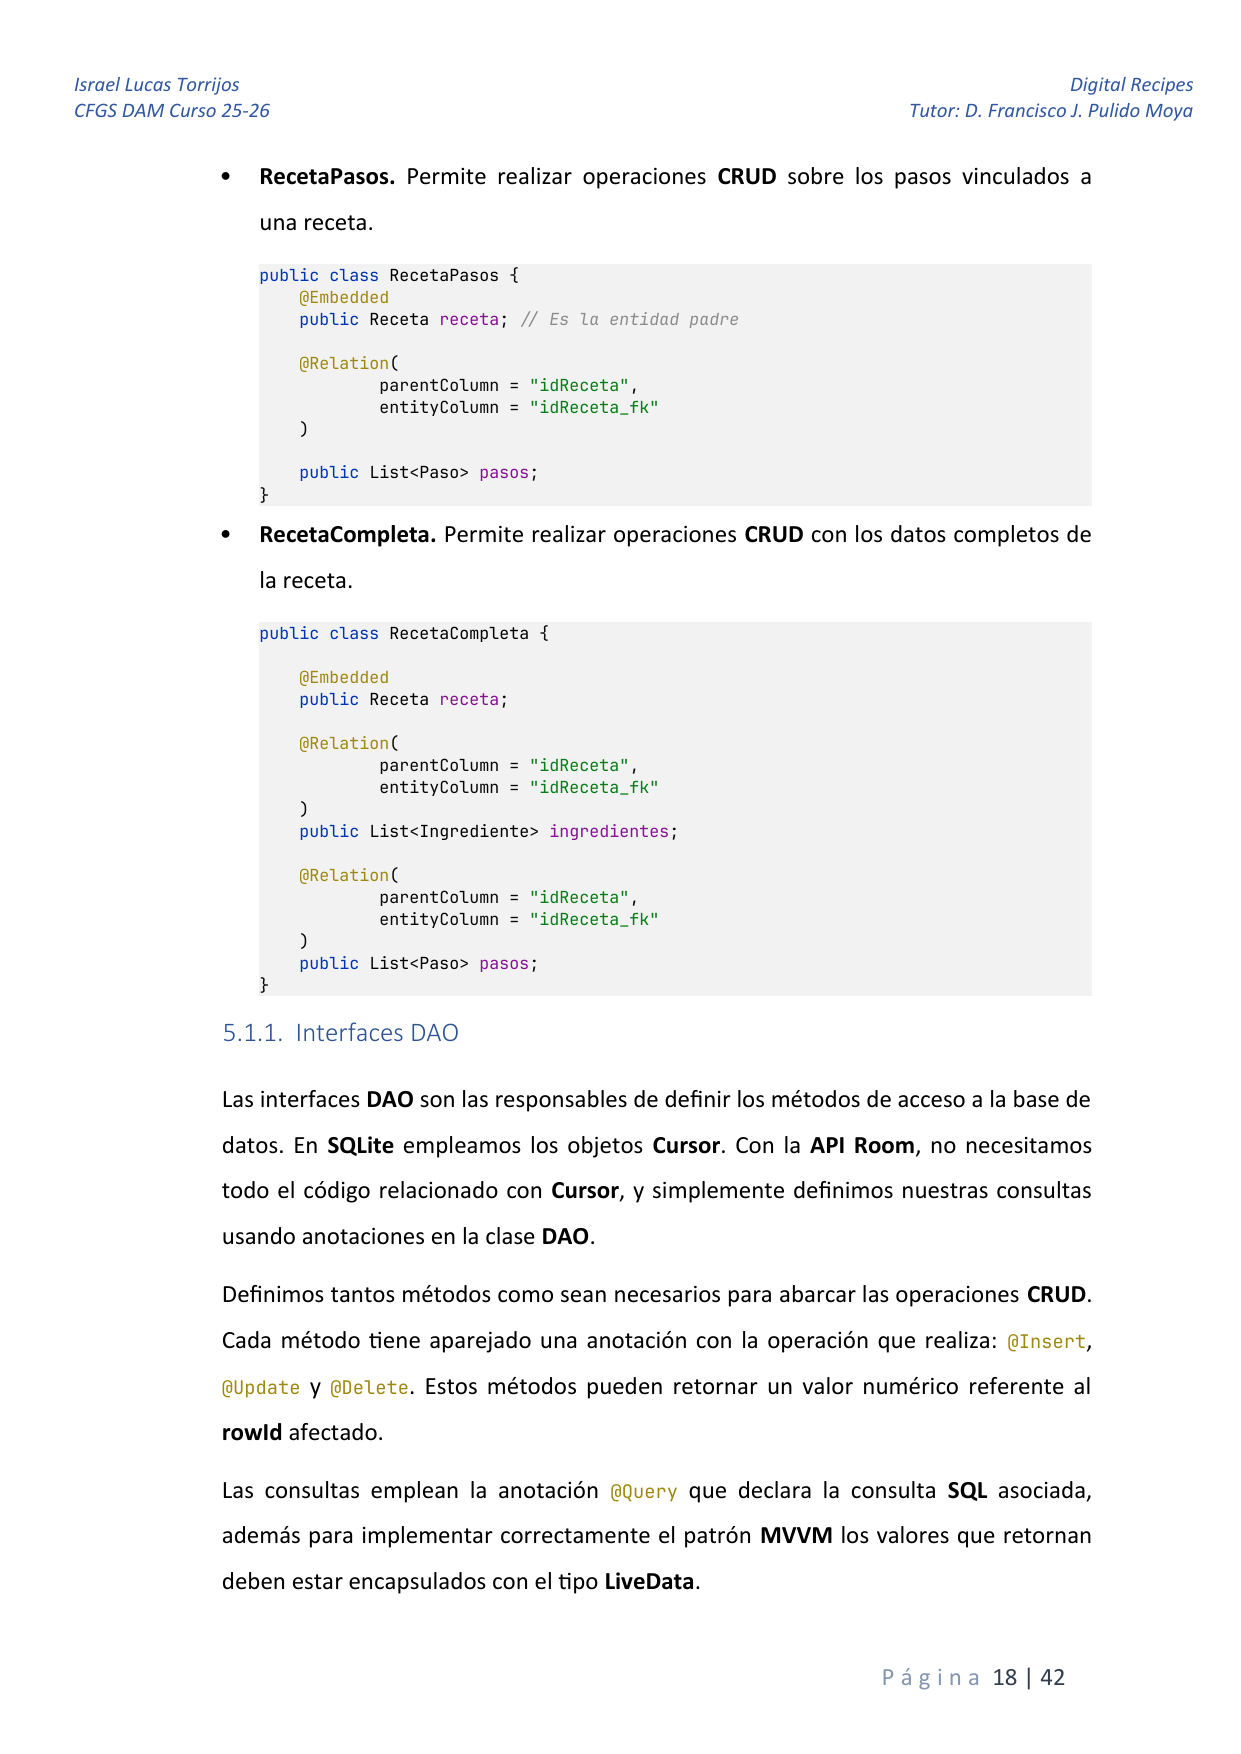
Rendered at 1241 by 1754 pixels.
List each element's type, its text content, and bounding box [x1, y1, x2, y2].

text RecetaCompleta. Permite realizar operaciones CRUD con los datos completos de la receta. [222, 518, 1092, 595]
text public class RecetaPasos { @Embedded public Receta receta; // Es la entidad padre @Relation( parentColumn = "idReceta", entityColumn = "idReceta_fk" ) public List<Paso> pasos; } [259, 264, 1092, 506]
text Las consultas emplean la anotación @Query que declara la consulta SQL asociada, además para implementar correctamente el patrón MVVM los valores que retornan deben estar encapsulados con el tipo LiveData. [222, 1474, 1092, 1596]
text Definimos tantos métodos como sean necesarios para abarcar las operaciones CRUD. Cada método tiene aparejado una anotación con la operación que realiza: @Insert, @Update y @Delete. Estos métodos pueden retornar un valor numérico referente al rowId afectado. [222, 1278, 1092, 1446]
subtitle Interfaces DAO [223, 1015, 1092, 1048]
text RecetaPasos. Permite realizar operaciones CRUD sobre los pasos vinculados a una receta. [222, 160, 1092, 236]
text Las interfaces DAO son las responsables de definir los métodos de acceso a la base de datos. En SQLite empleamos los objetos Cursor. Con la API Room, no necesitamos todo el código relacionado con Cursor, y simplemente definimos nuestras consultas usando anotaciones en la clase DAO. [222, 1083, 1092, 1251]
text public class RecetaCompleta { @Embedded public Receta receta; @Relation( parentColumn = "idReceta", entityColumn = "idReceta_fk" ) public List<Ingrediente> ingredientes; @Relation( parentColumn = "idReceta", entityColumn = "idReceta_fk" ) public List<Paso> pasos; } [259, 622, 1092, 996]
